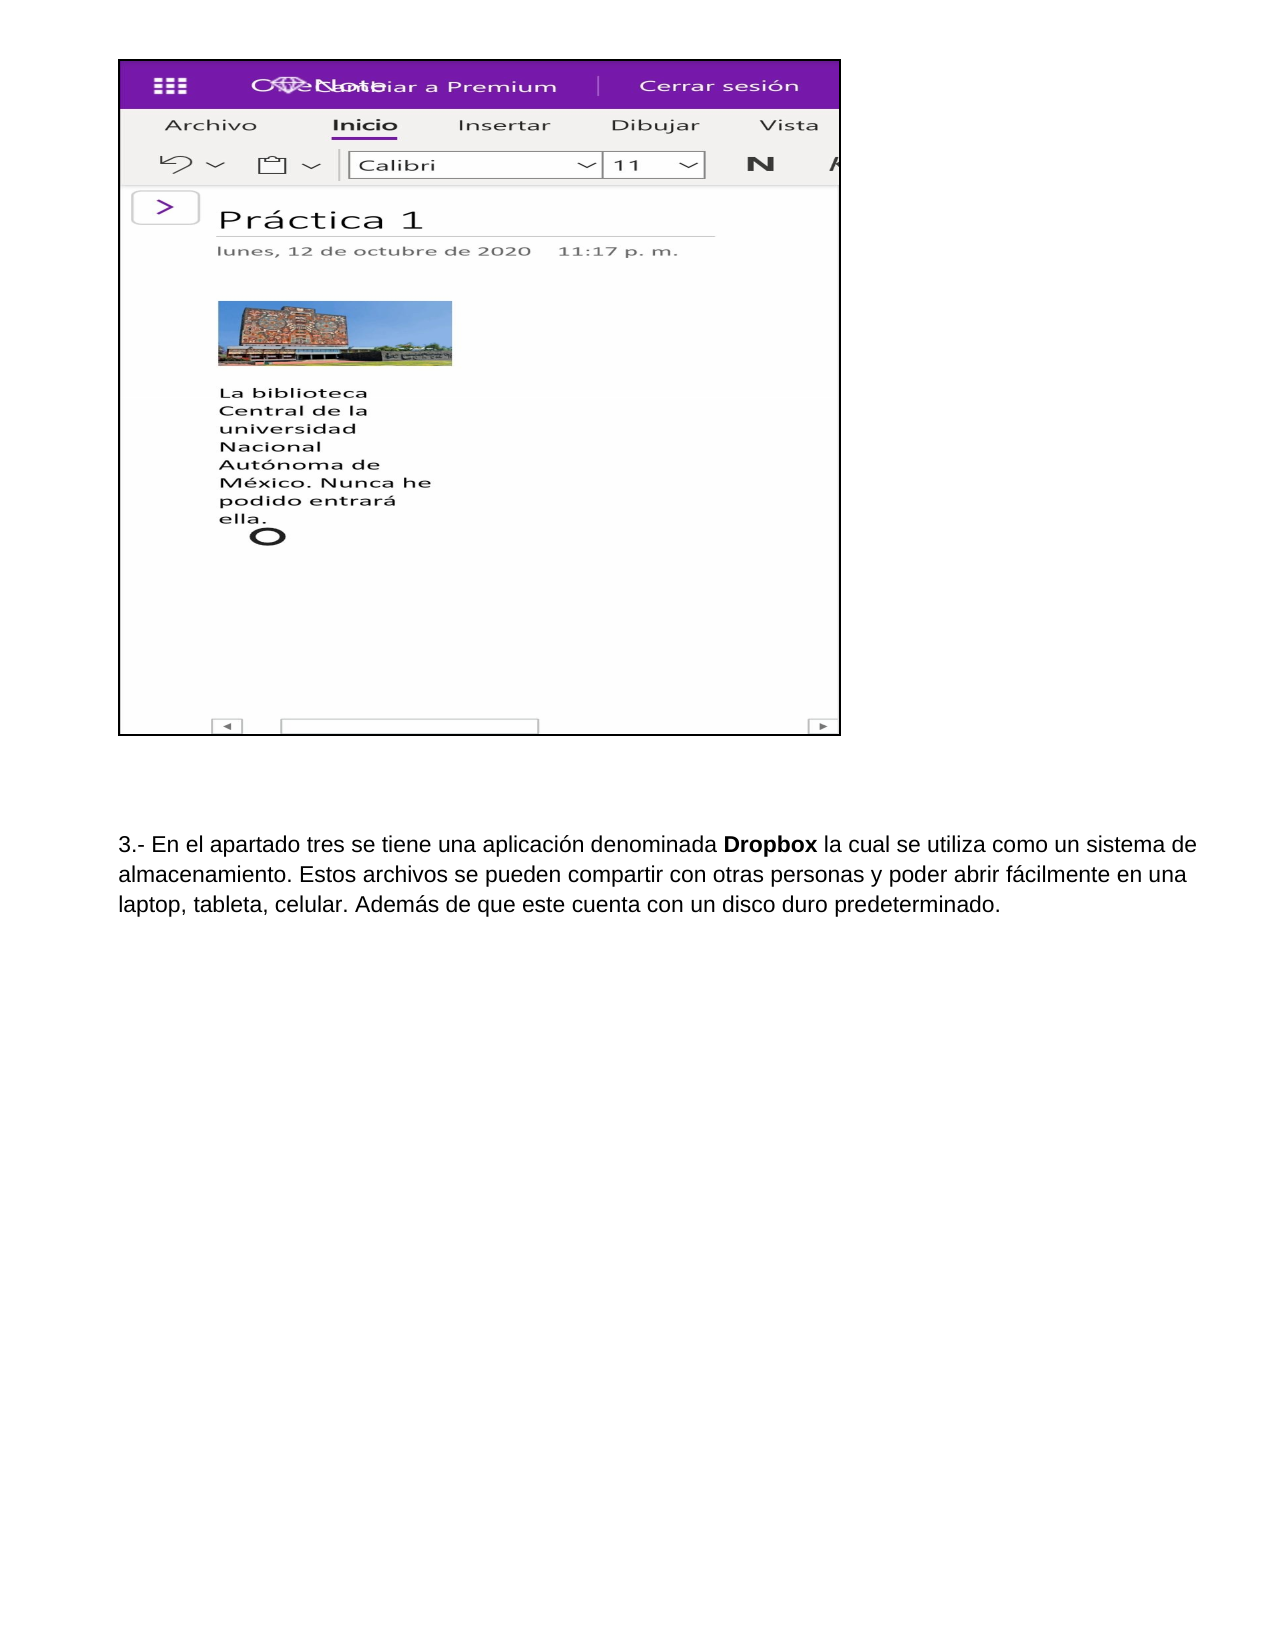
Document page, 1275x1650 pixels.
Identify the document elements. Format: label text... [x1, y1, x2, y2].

picture [120, 61, 839, 734]
text 3.- En el apartado tres se tiene una aplicación denominada Dropbox la cual se utiliza como un sistema de almacenamiento. Estos archivos se pueden compartir con otras personas y poder abrir fácilmente en una laptop, tableta, celular. Además de que este cuenta con un disco duro predeterminado. [118, 831, 1205, 917]
